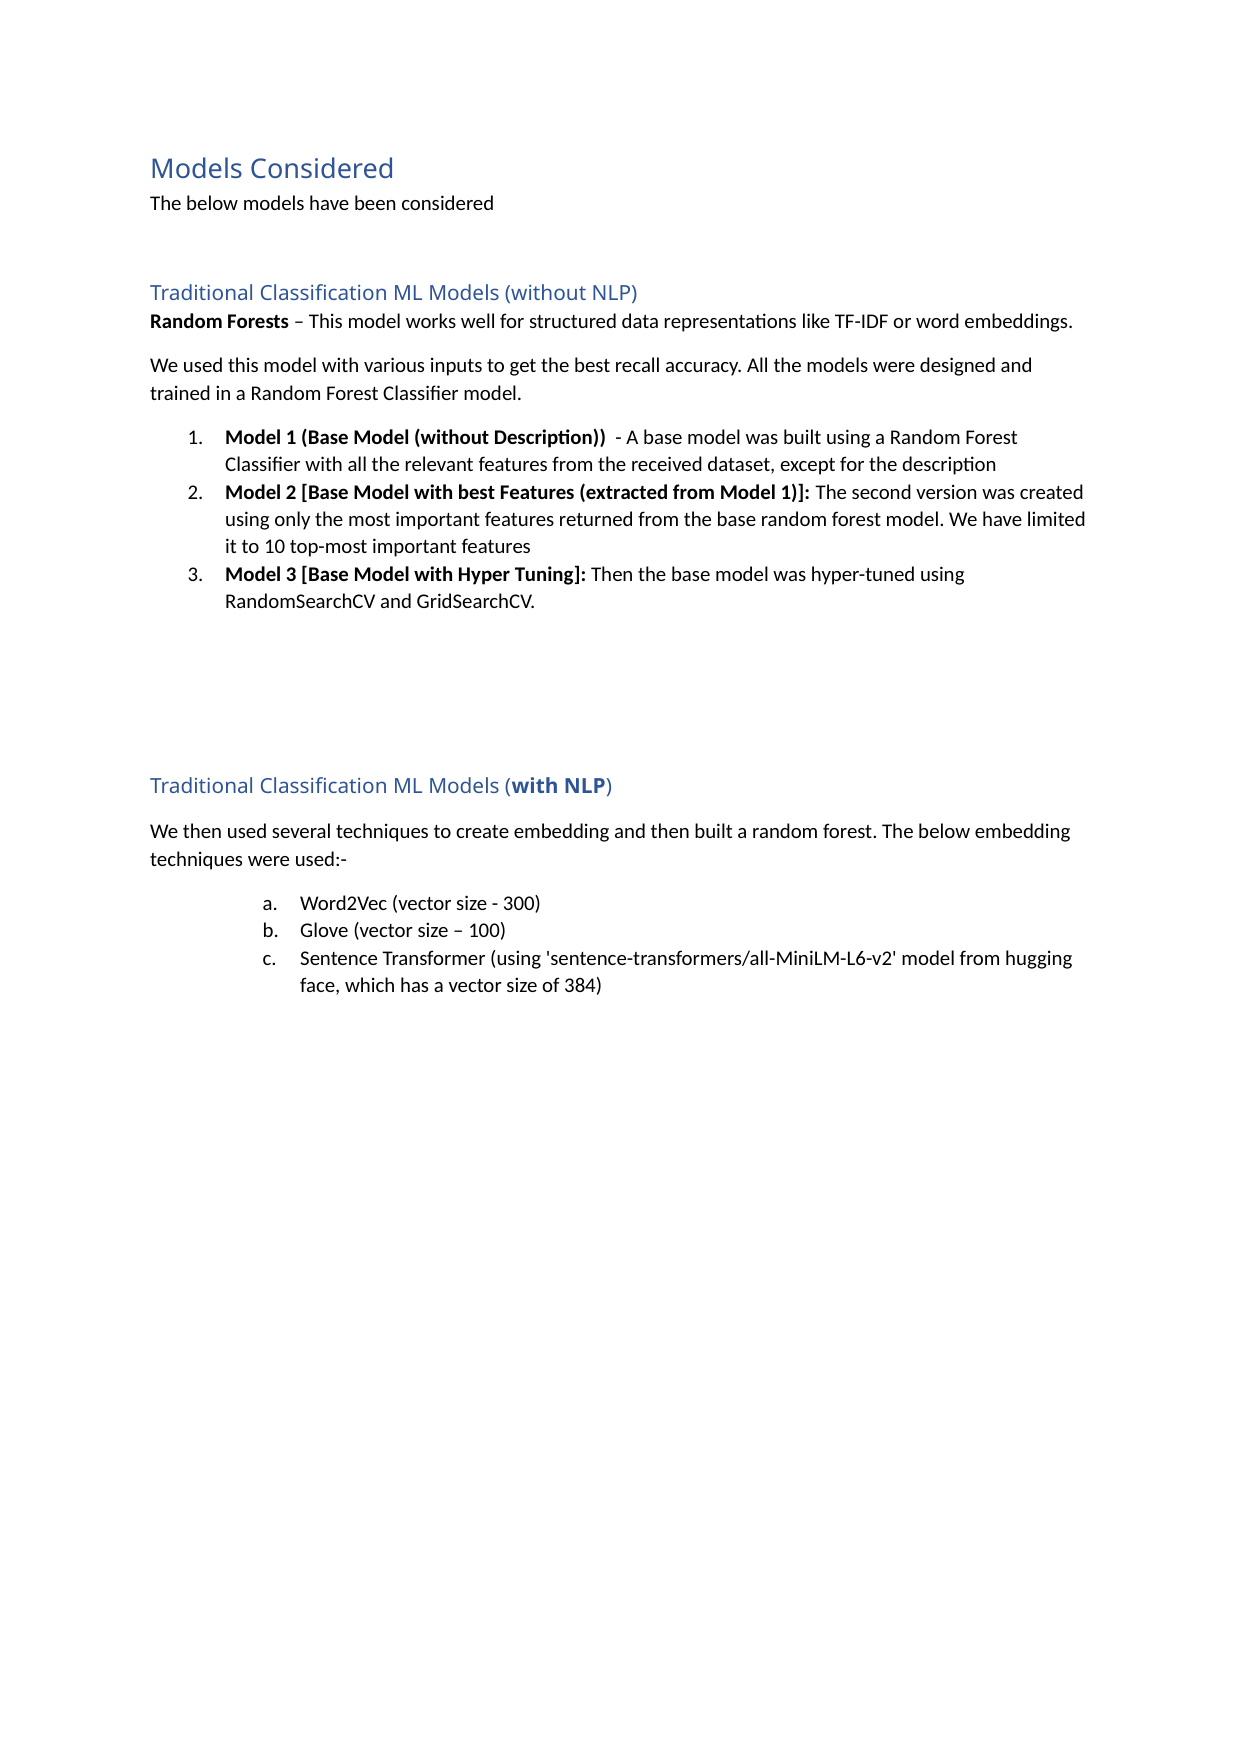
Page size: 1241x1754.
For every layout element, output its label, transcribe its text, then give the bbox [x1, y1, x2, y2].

subtitle Traditional Classification ML Models (without NLP) [150, 278, 1090, 306]
list Word2Vec (vector size - 300) [262, 890, 1090, 915]
list Sentence Transformer (using 'sentence-transformers/all-MiniLM-L6-v2' model from hugging face, which has a vector size of 384) [262, 945, 1090, 997]
subtitle Models Considered [150, 150, 1090, 187]
text Traditional Classification ML Models (with NLP) [150, 771, 1090, 799]
text Random Forests – This model works well for structured data representations like TF-IDF or word embeddings. [150, 308, 1090, 334]
list Glove (vector size – 100) [262, 917, 1090, 943]
text We used this model with various inputs to get the best recall accuracy. All the models were designed and trained in a Random Forest Classifier model. [150, 353, 1090, 405]
text The below models have been considered [150, 190, 1090, 215]
list Model 1 (Base Model (without Description)) - A base model was built using a Random Forest Classifier with all the relevant features from the received dataset, except for the description [187, 424, 1090, 477]
text We then used several techniques to create embedding and then built a random forest. The below embedding techniques were used:- [150, 818, 1090, 871]
list Model 2 [Base Model with best Features (extracted from Model 1)]: The second version was created using only the most important features returned from the base random forest model. We have limited it to 10 top-most important features [187, 479, 1090, 559]
list Model 3 [Base Model with Hyper Tuning]: Then the base model was hyper-tuned using RandomSearchCV and GridSearchCV. [187, 561, 1090, 614]
